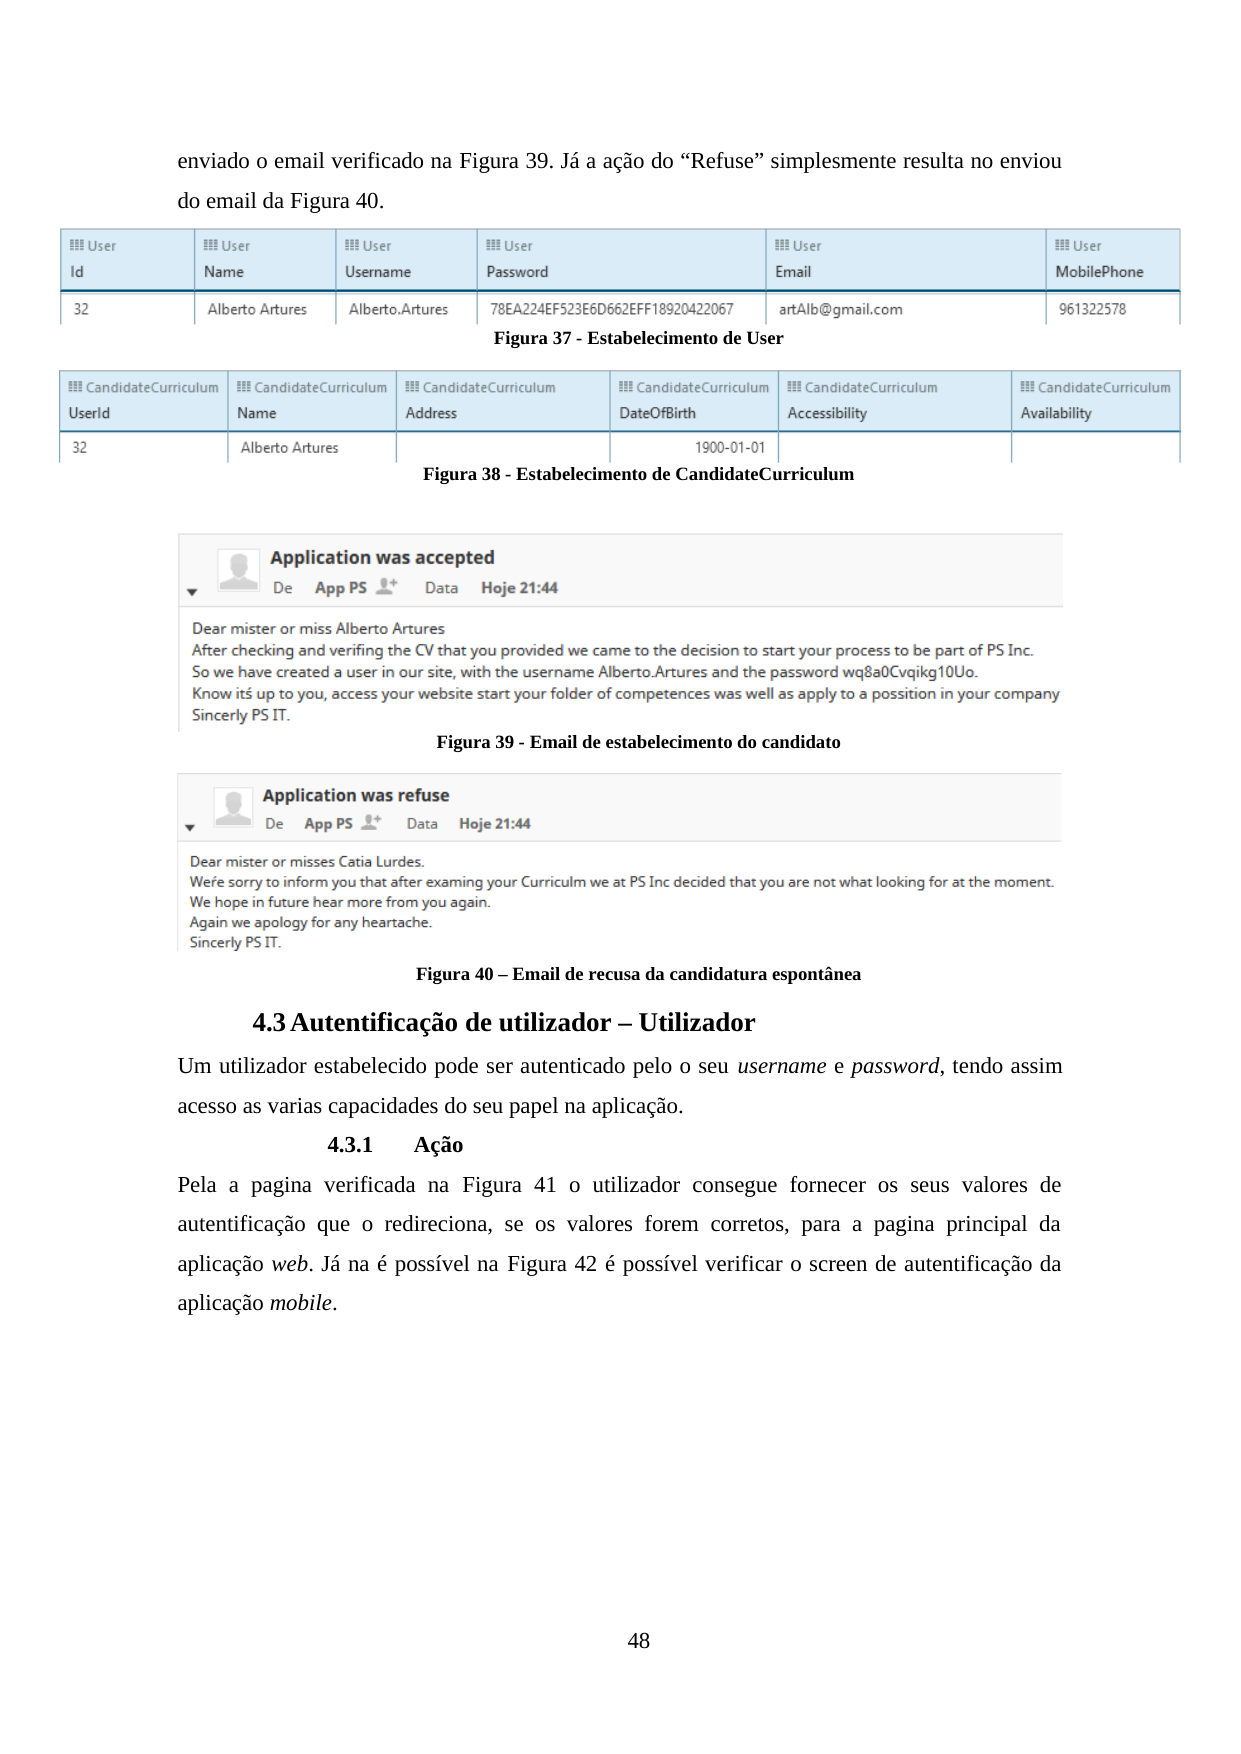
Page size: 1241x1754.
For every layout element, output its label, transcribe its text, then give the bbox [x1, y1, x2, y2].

text Figura 38 - Estabelecimento de CandidateCurriculum [177, 464, 1063, 485]
picture [59, 369, 1182, 464]
list Ação [327, 1131, 1063, 1158]
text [177, 148, 1063, 213]
text Figura 37 - Estabelecimento de User [177, 327, 1063, 348]
picture [177, 773, 1062, 951]
text Figura 39 - Email de estabelecimento do candidato [177, 732, 1063, 753]
picture [177, 531, 1063, 732]
subtitle Autentificação de utilizador – Utilizador [252, 1006, 1063, 1037]
text Figura 40 – Email de recusa da candidatura espontânea [177, 963, 1063, 985]
text Um utilizador estabelecido pode ser autenticado pelo o seu username e password, tendo assim acesso as varias capacidades do seu papel na aplicação. [177, 1052, 1063, 1118]
text Pela a pagina verificada na Figura 40 o utilizador consegue fornecer os seus valores de autentificação que o redireciona, se os valores forem corretos, para a pagina principal da aplicação web. Já na é possível na Figura 41 é possível verificar o screen de autentificação da aplicação mobile. [177, 1171, 1063, 1316]
picture [59, 226, 1182, 327]
